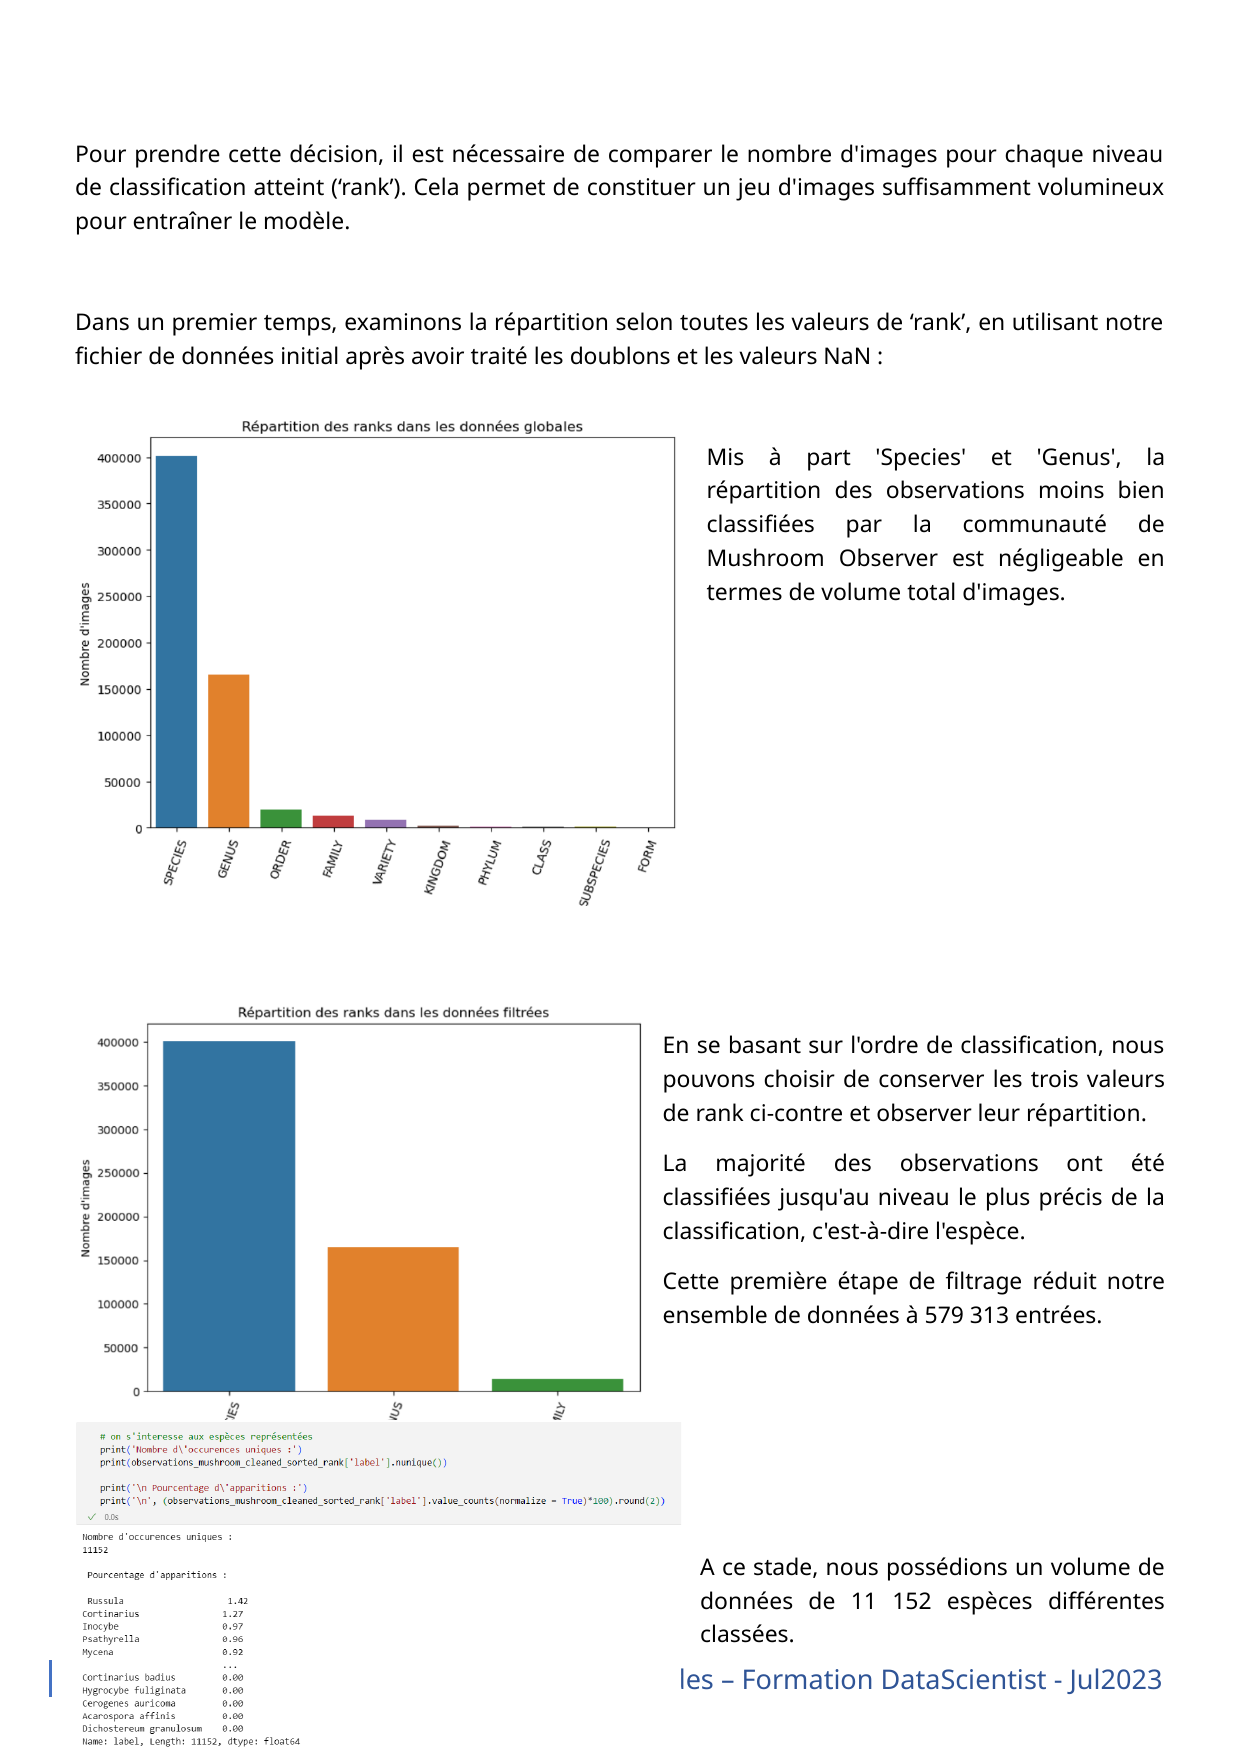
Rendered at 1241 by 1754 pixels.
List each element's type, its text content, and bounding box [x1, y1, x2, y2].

text Cette première étape de filtrage réduit notre ensemble de données à 579 313 entrées. [644, 1265, 1165, 1330]
picture [75, 420, 687, 905]
text En se basant sur l'ordre de classification, nous pouvons choisir de conserver les trois valeurs de rank ci-contre et observer leur répartition. [644, 1029, 1165, 1128]
text Dans un premier temps, examinons la répartition selon toutes les valeurs de ‘rank’, en utilisant notre fichier de données initial après avoir traité les doublons et les valeurs NaN : [75, 306, 1165, 371]
text A ce stade, nous possédions un volume de données de 11 152 espèces différentes classées. [682, 1551, 1165, 1649]
text Mis à part 'Species' et 'Genus', la répartition des observations moins bien classifiées par la communauté de Mushroom Observer est négligeable en termes de volume total d'images. [687, 440, 1165, 607]
text La majorité des observations ont été classifiées jusqu'au niveau le plus précis de la classification, c'est-à-dire l'espèce. [644, 1147, 1165, 1246]
text Pour prendre cette décision, il est nécessaire de comparer le nombre d'images pour chaque niveau de classification atteint (‘rank’). Cela permet de constituer un jeu d'images suffisamment volumineux pour entraîner le modèle. [75, 137, 1165, 236]
picture [75, 994, 682, 1750]
